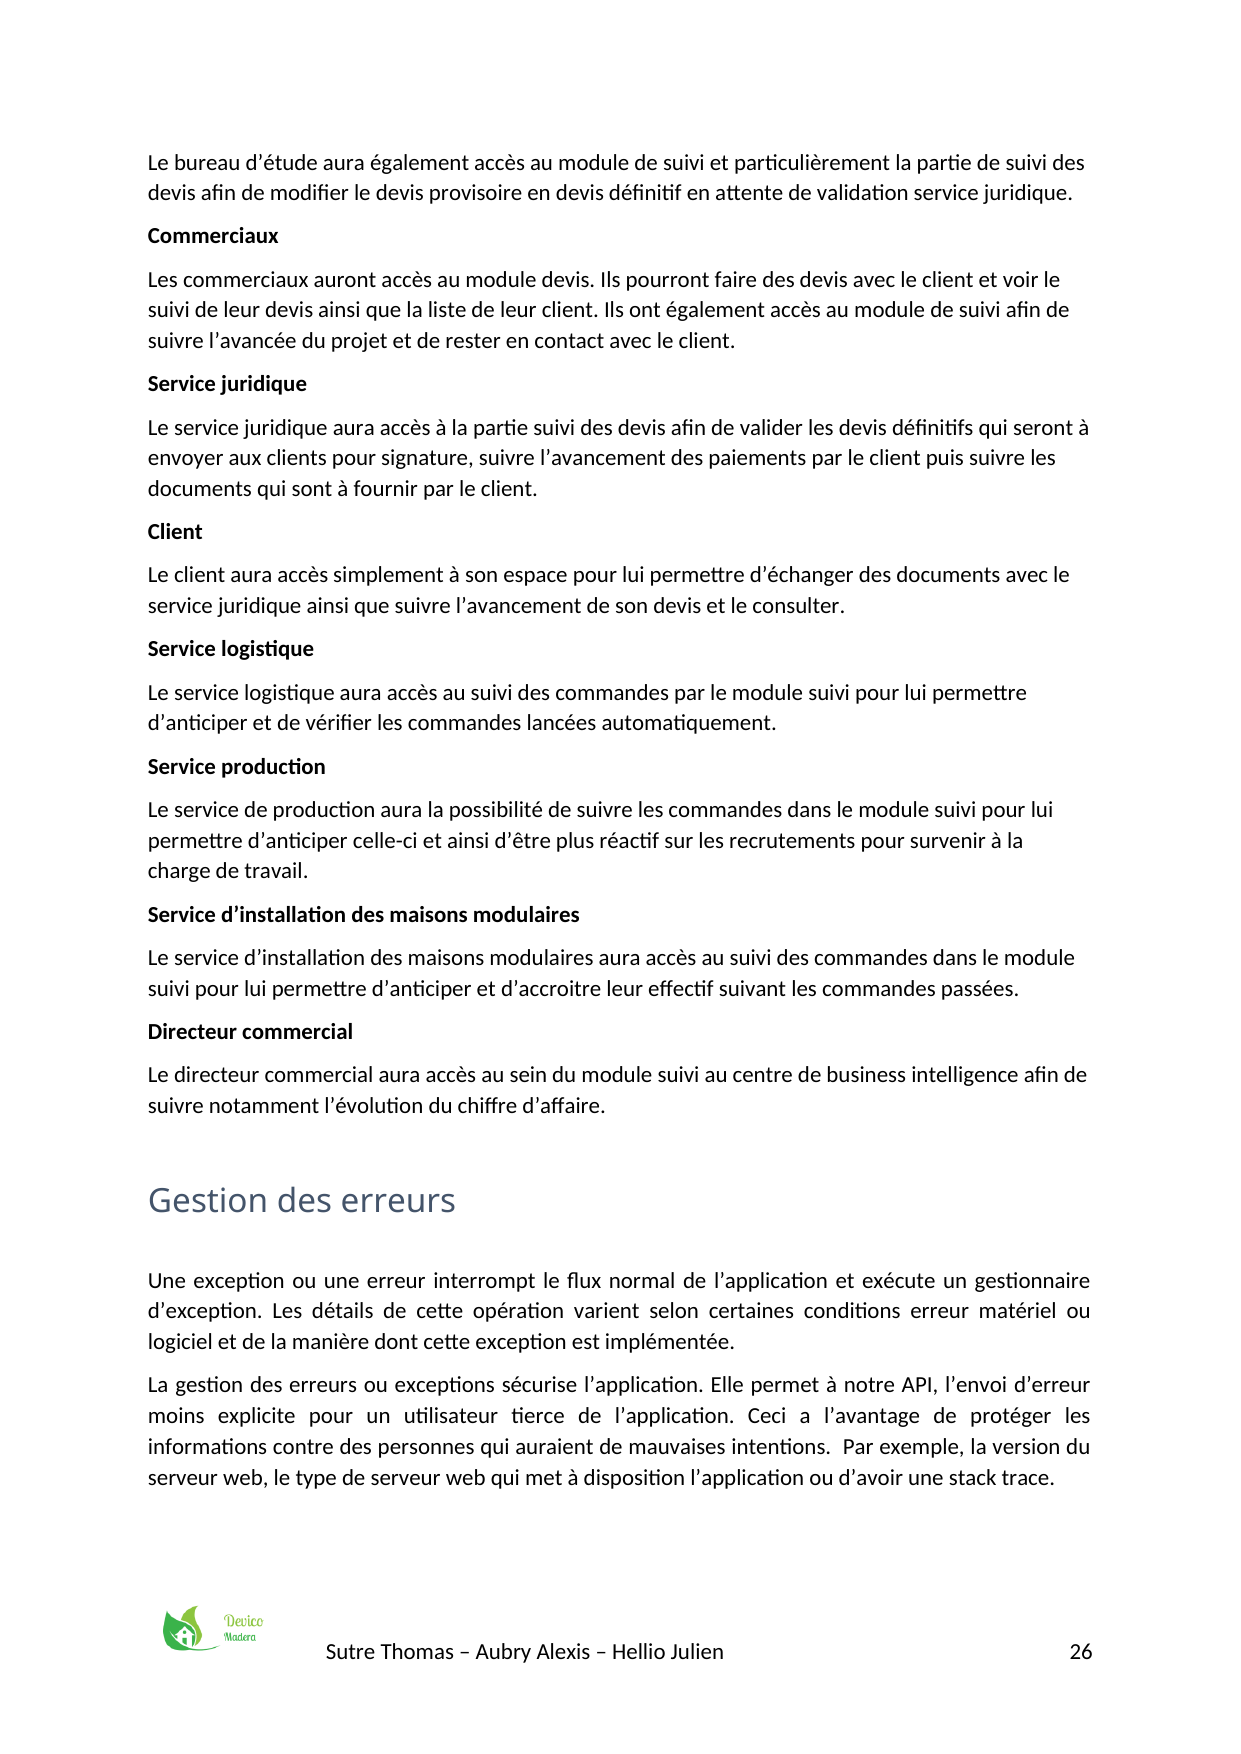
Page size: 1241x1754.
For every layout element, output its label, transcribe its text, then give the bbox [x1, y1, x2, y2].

text Service logistique [148, 634, 1093, 663]
text Service production [148, 752, 1093, 780]
text Le client aura accès simplement à son espace pour lui permettre d’échanger des documents avec le service juridique ainsi que suivre l’avancement de son devis et le consulter. [148, 561, 1093, 619]
text Le service d’installation des maisons modulaires aura accès au suivi des commandes dans le module suivi pour lui permettre d’anticiper et d’accroitre leur effectif suivant les commandes passées. [148, 943, 1093, 1002]
text Le directeur commercial aura accès au sein du module suivi au centre de business intelligence afin de suivre notamment l’évolution du chiffre d’affaire. [148, 1060, 1093, 1119]
text Service d’installation des maisons modulaires [148, 900, 1093, 928]
subtitle Gestion des erreurs [148, 1177, 1093, 1223]
text Le service logistique aura accès au suivi des commandes par le module suivi pour lui permettre d’anticiper et de vérifier les commandes lancées automatiquement. [148, 678, 1093, 737]
text Le bureau d’étude aura également accès au module de suivi et particulièrement la partie de suivi des devis afin de modifier le devis provisoire en devis définitif en attente de validation service juridique. [148, 148, 1093, 206]
picture [147, 1587, 289, 1660]
text Les commerciaux auront accès au module devis. Ils pourront faire des devis avec le client et voir le suivi de leur devis ainsi que la liste de leur client. Ils ont également accès au module de suivi afin de suivre l’avancée du projet et de rester en contact avec le client. [148, 265, 1093, 354]
text Commerciaux [148, 222, 1093, 249]
text Le service juridique aura accès à la partie suivi des devis afin de valider les devis définitifs qui seront à envoyer aux clients pour signature, suivre l’avancement des paiements par le client puis suivre les documents qui sont à fournir par le client. [148, 413, 1093, 502]
text Le service de production aura la possibilité de suivre les commandes dans le module suivi pour lui permettre d’anticiper celle-ci et ainsi d’être plus réactif sur les recrutements pour survenir à la charge de travail. [148, 795, 1093, 884]
text Client [148, 517, 1093, 545]
text La gestion des erreurs ou exceptions sécurise l’application. Elle permet à notre API, l’envoi d’erreur moins explicite pour un utilisateur tierce de l’application. Ceci a l’avantage de protéger les informations contre des personnes qui auraient de mauvaises intentions. Par exemple, la version du serveur web, le type de serveur web qui met à disposition l’application ou d’avoir une stack trace. [148, 1371, 1093, 1491]
text Une exception ou une erreur interrompt le flux normal de l’application et exécute un gestionnaire d’exception. Les détails de cette opération varient selon certaines conditions erreur matériel ou logiciel et de la manière dont cette exception est implémentée. [148, 1266, 1093, 1355]
text Directeur commercial [148, 1017, 1093, 1045]
text Service juridique [148, 369, 1093, 397]
